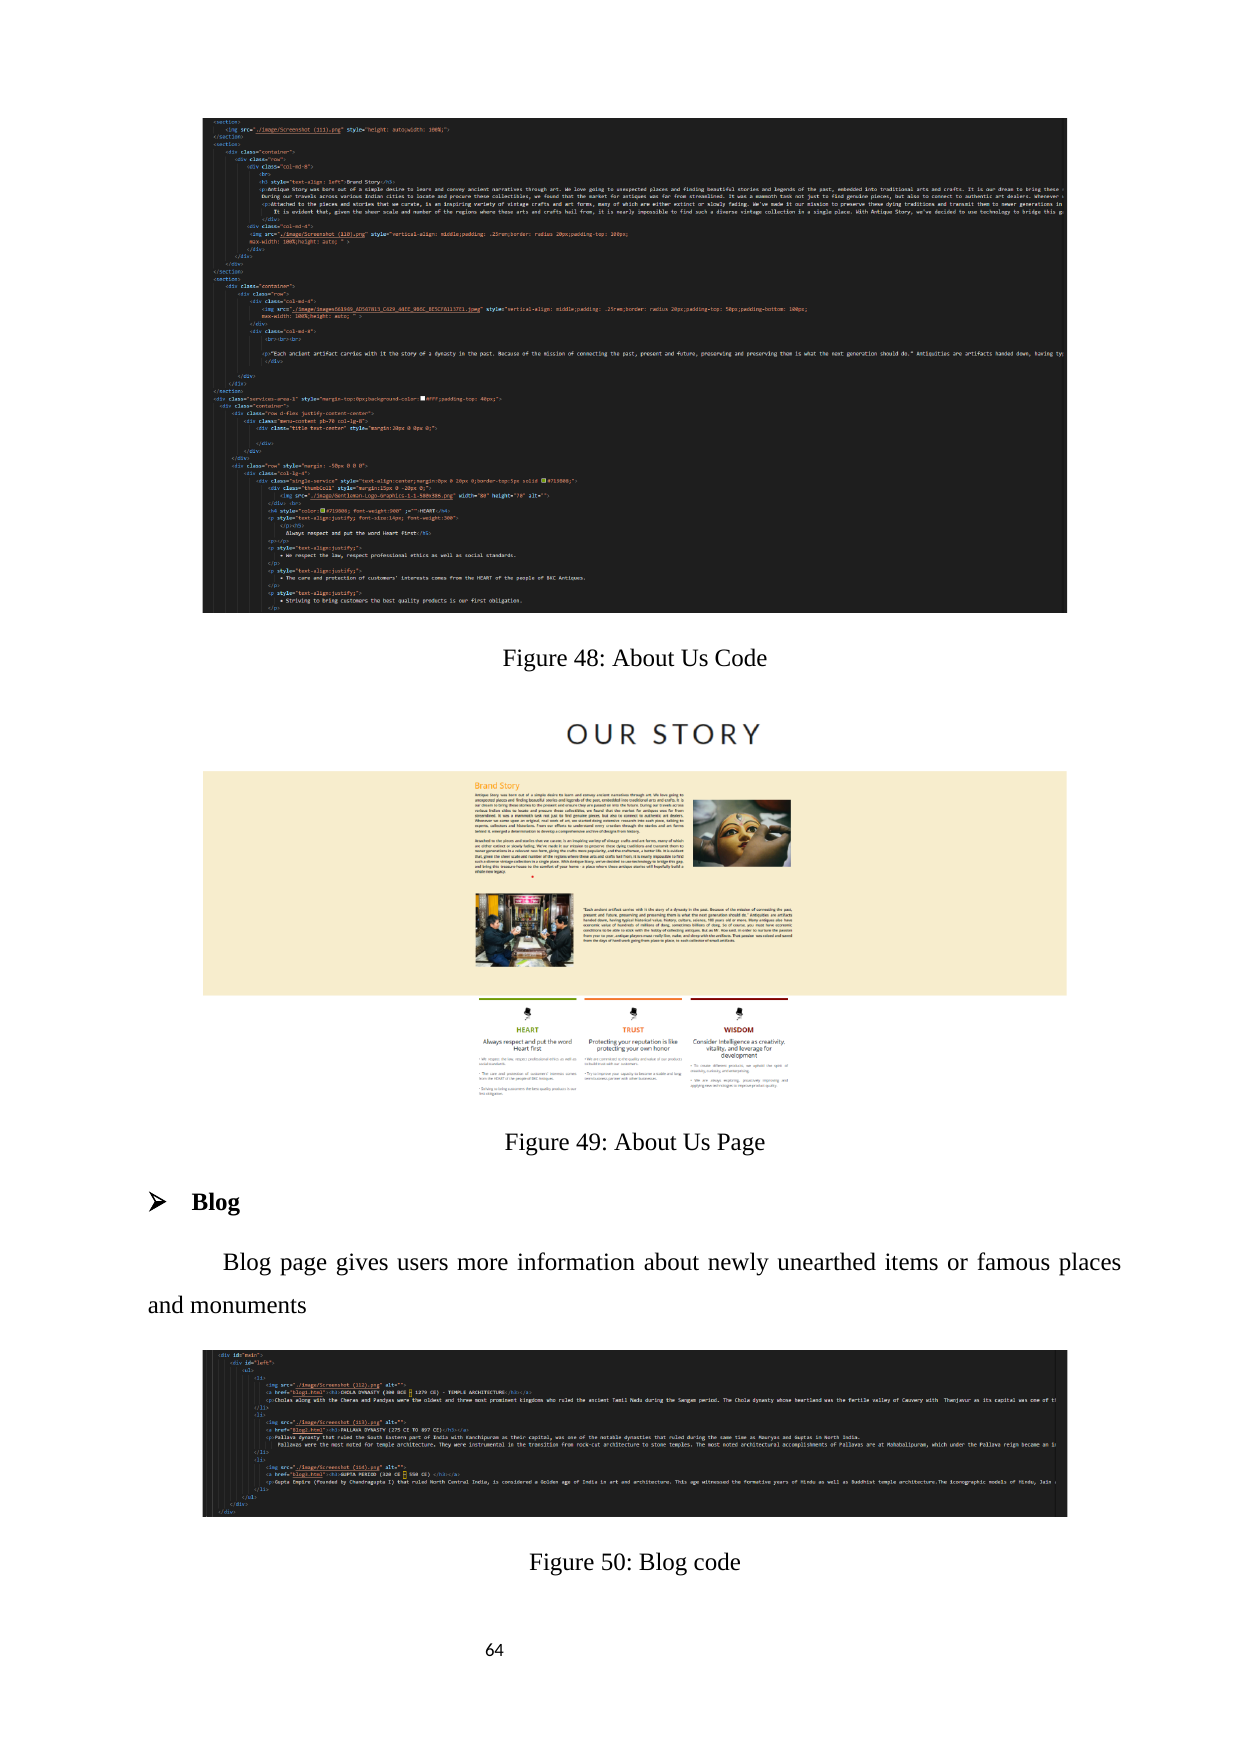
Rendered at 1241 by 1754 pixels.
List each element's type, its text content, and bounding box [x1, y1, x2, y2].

list Figure 50: Blog code [148, 1547, 1122, 1576]
picture [202, 1350, 1068, 1517]
list Figure 49: About Us Page [148, 1127, 1122, 1156]
list Blog page gives users more information about newly unearthed items or famous places and monuments [148, 1247, 1122, 1319]
picture [202, 118, 1068, 613]
picture [203, 703, 1067, 1097]
list Blog [148, 1187, 1122, 1216]
list Figure 48: About Us Code [148, 643, 1122, 672]
